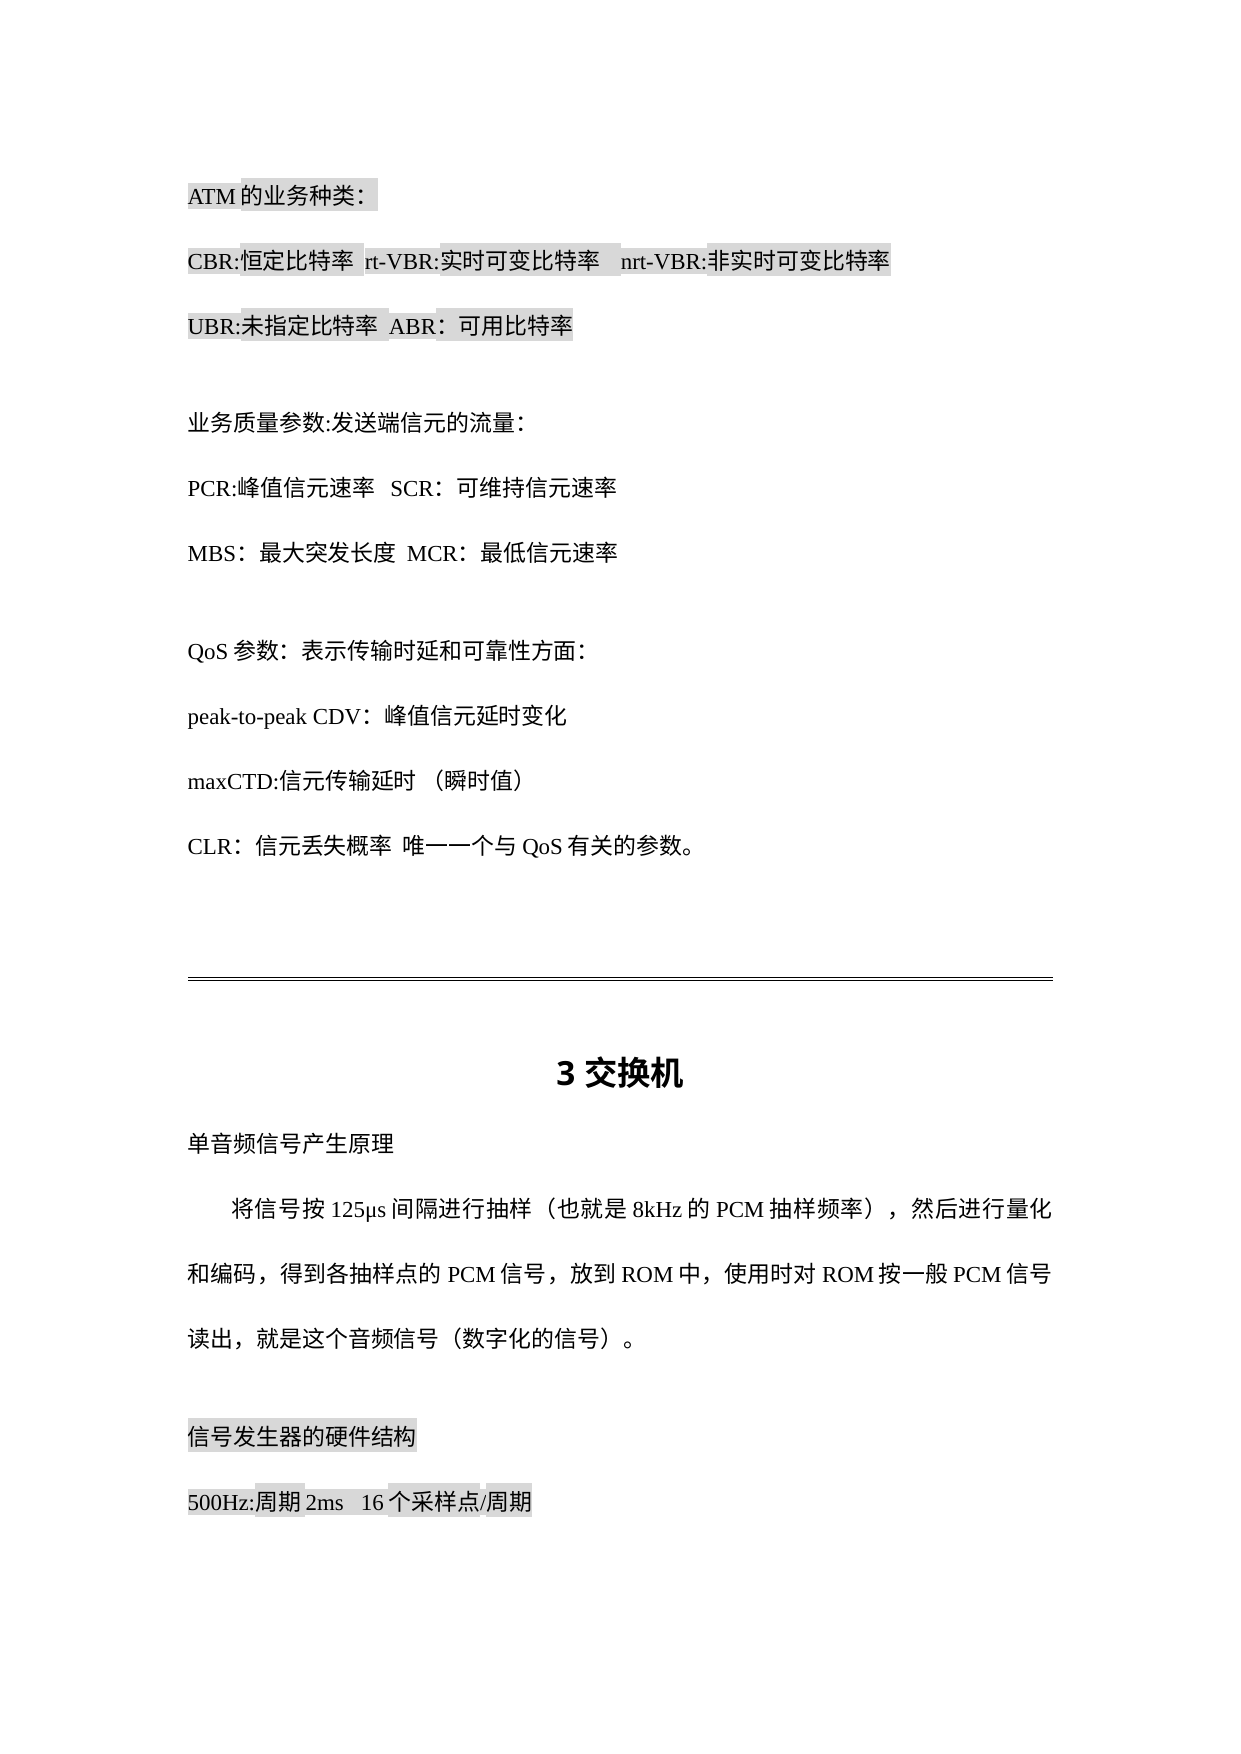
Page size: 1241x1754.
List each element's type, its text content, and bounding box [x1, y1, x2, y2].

text maxCTD:信元传输延时 （瞬时值） [187, 747, 1053, 812]
text 单音频信号产生原理 [187, 1110, 1053, 1175]
text CLR：信元丢失概率 唯一一个与QoS有关的参数。 [187, 812, 1053, 877]
text UBR:未指定比特率 ABR：可用比特率 [187, 292, 1053, 357]
text peak-to-peak CDV：峰值信元延时变化 [187, 682, 1053, 747]
text ATM的业务种类： [187, 162, 1053, 227]
text 500Hz:周期2ms 16个采样点/周期 [187, 1467, 1053, 1532]
text 信号发生器的硬件结构 [187, 1402, 1053, 1467]
text MBS：最大突发长度 MCR：最低信元速率 [187, 519, 1053, 584]
text 将信号按125μs间隔进行抽样（也就是8kHz的PCM抽样频率），然后进行量化和编码，得到各抽样点的PCM信号，放到ROM中，使用时对ROM按一般PCM信号读出，就是这个音频信号（数字化的信号）。 [187, 1175, 1053, 1370]
text CBR:恒定比特率 rt-VBR:实时可变比特率 nrt-VBR:非实时可变比特率 [187, 227, 1053, 292]
text 业务质量参数:发送端信元的流量： [187, 389, 1053, 454]
text PCR:峰值信元速率 SCR：可维持信元速率 [187, 454, 1053, 519]
title 3 交换机 [187, 1039, 1053, 1104]
text QoS参数：表示传输时延和可靠性方面： [187, 617, 1053, 682]
